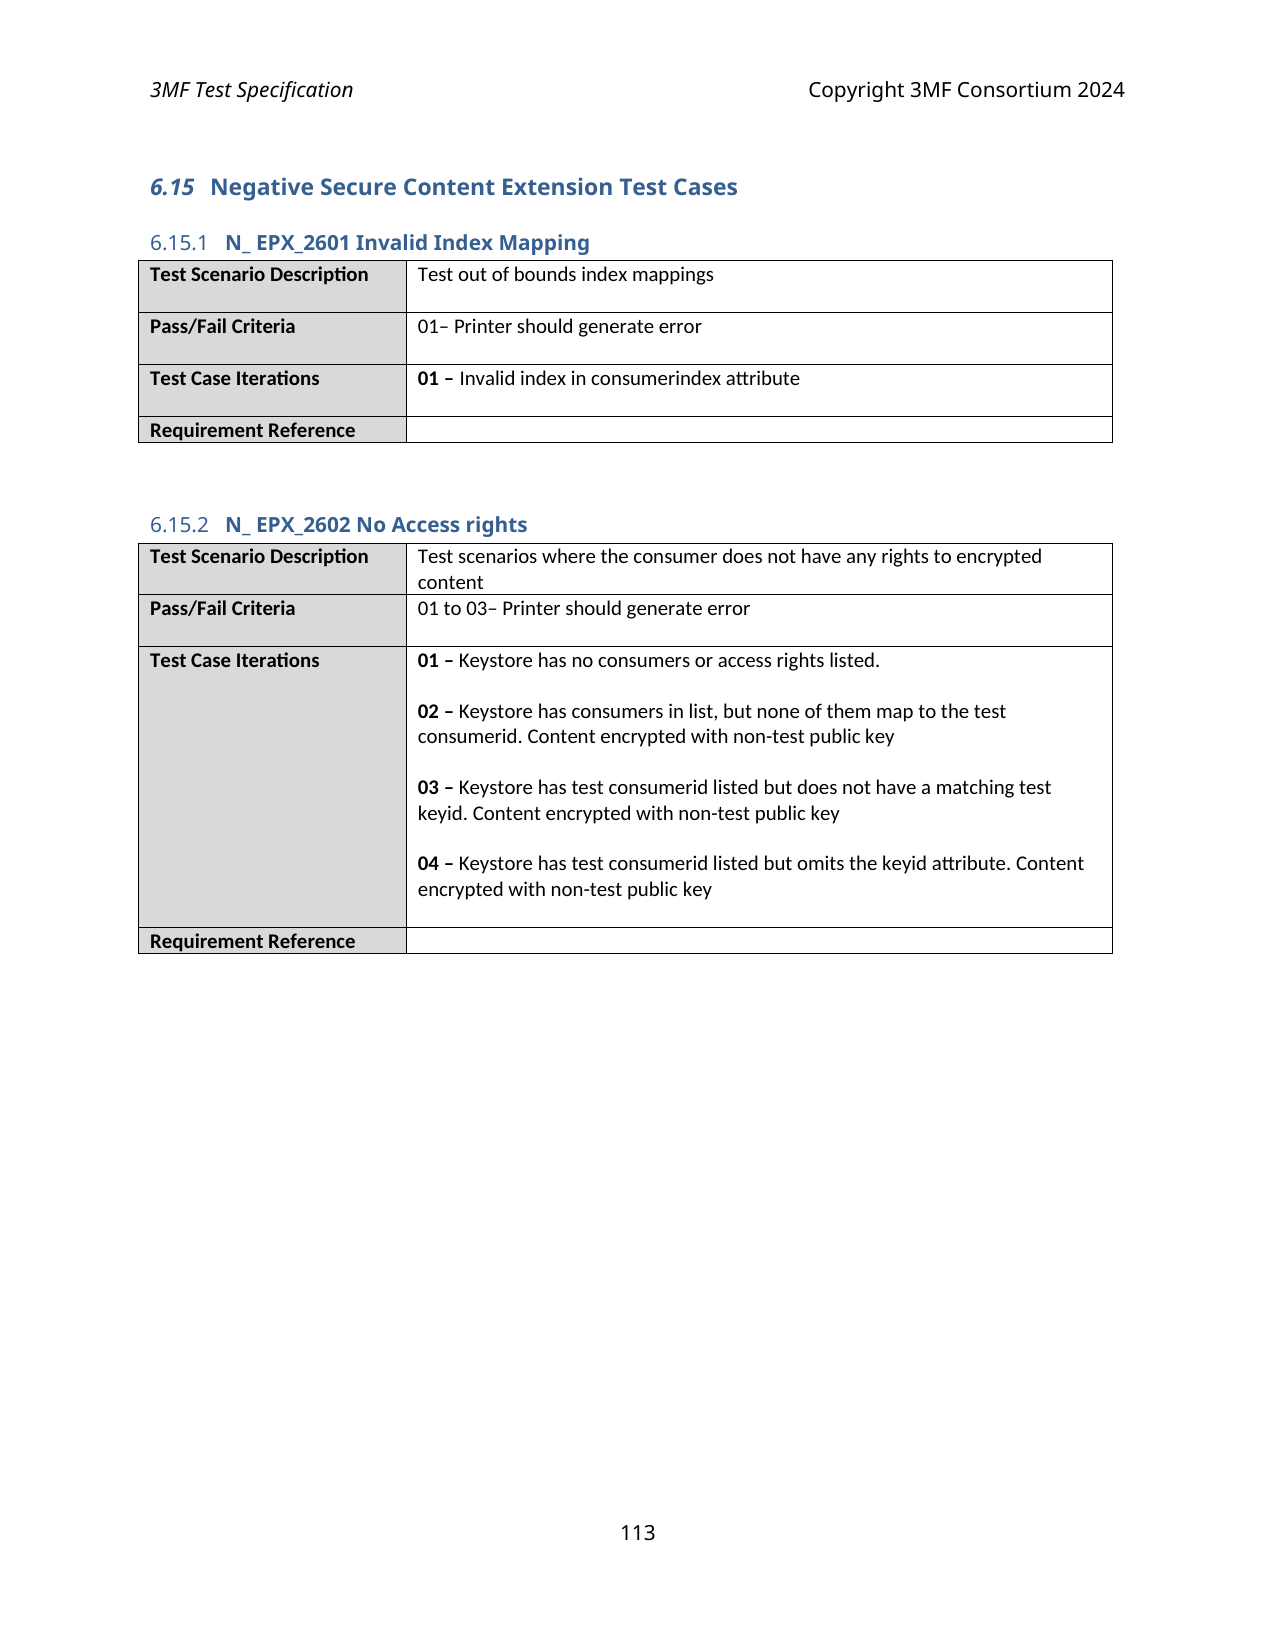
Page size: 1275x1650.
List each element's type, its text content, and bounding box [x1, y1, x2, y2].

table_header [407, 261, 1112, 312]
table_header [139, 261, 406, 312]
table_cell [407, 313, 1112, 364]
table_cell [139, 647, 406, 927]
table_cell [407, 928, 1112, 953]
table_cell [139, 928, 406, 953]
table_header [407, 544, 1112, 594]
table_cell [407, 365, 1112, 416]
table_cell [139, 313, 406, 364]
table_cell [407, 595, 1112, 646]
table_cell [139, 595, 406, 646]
subtitle N_ EPX_2602 No Access rights [150, 510, 1125, 538]
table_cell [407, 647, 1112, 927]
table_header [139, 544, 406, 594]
subtitle Negative Secure Content Extension Test Cases [150, 171, 1125, 202]
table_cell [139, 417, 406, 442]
subtitle N_ EPX_2601 Invalid Index Mapping [150, 228, 1125, 256]
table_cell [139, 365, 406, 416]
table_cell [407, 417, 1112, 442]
